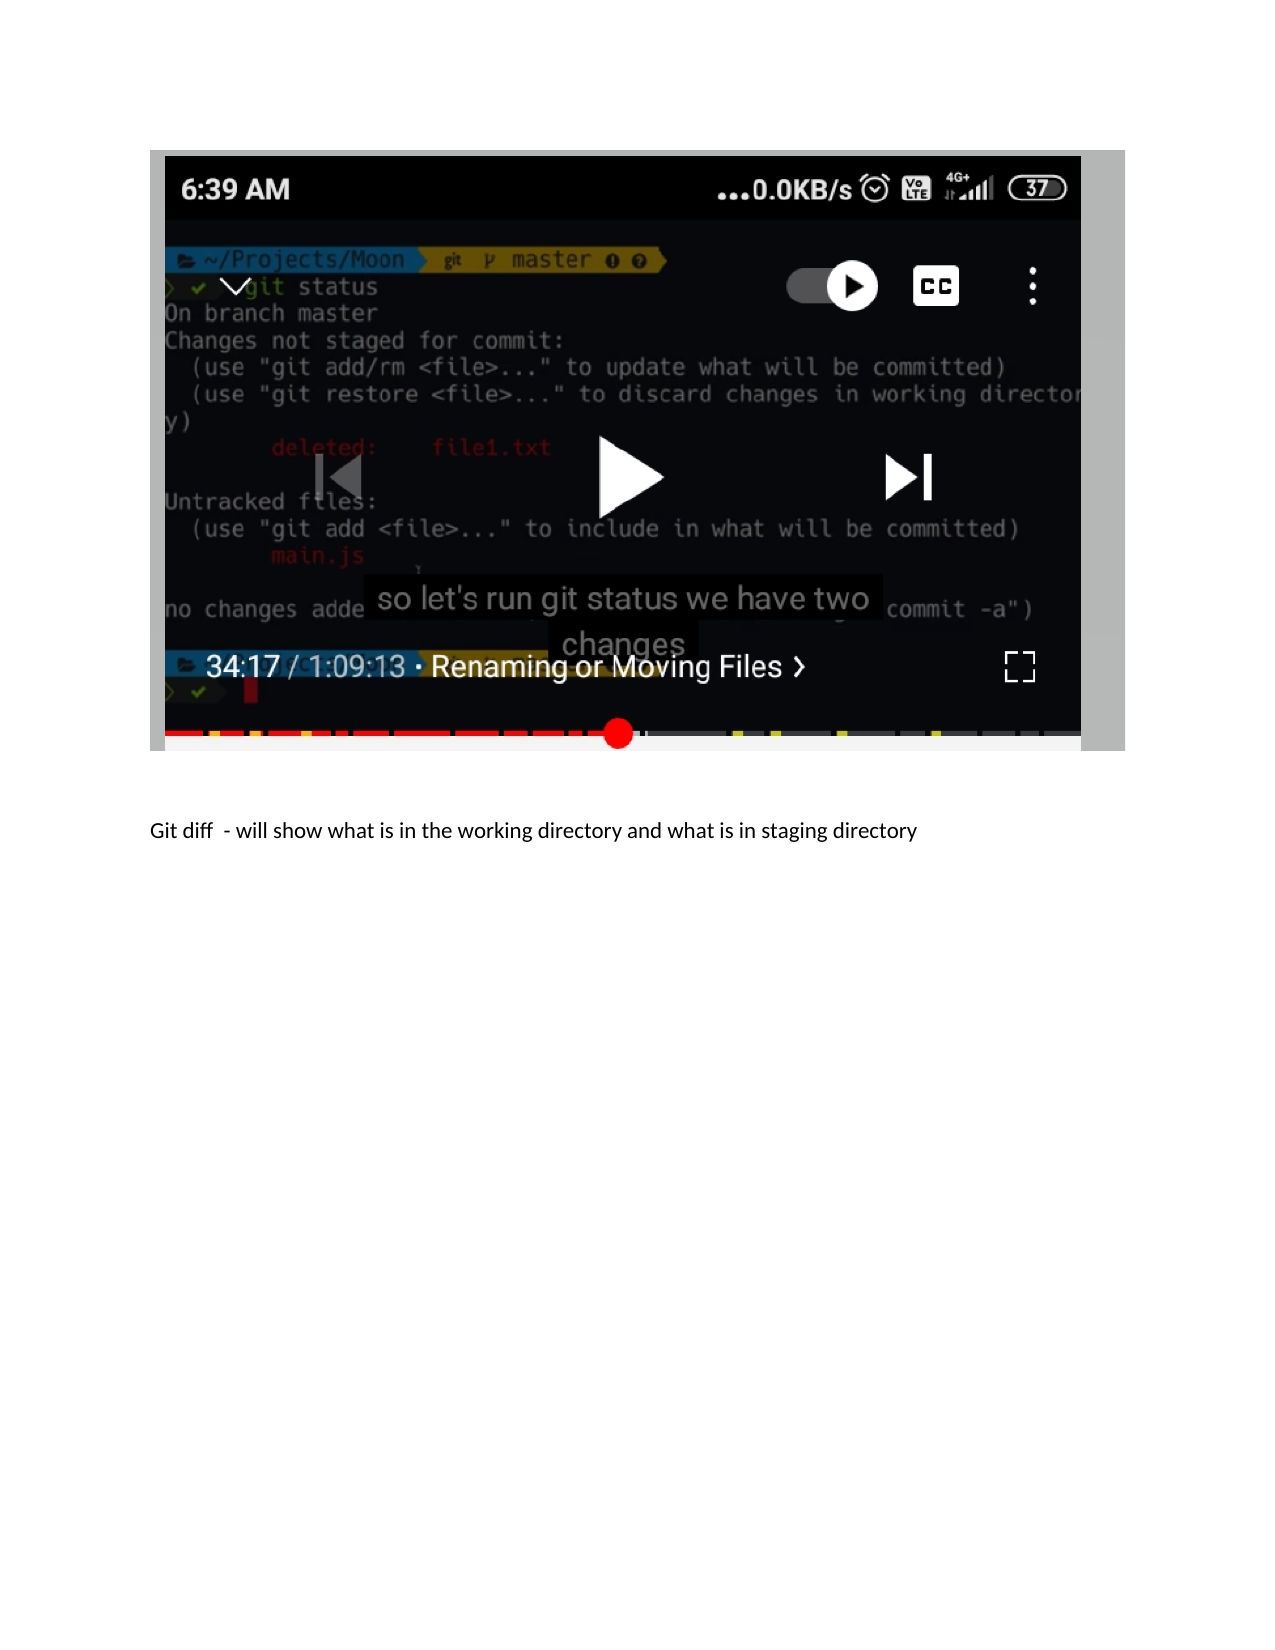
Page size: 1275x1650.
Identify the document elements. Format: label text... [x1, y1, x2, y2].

picture [150, 150, 1125, 751]
text Git diff - will show what is in the working directory and what is in staging directory [150, 816, 1125, 844]
